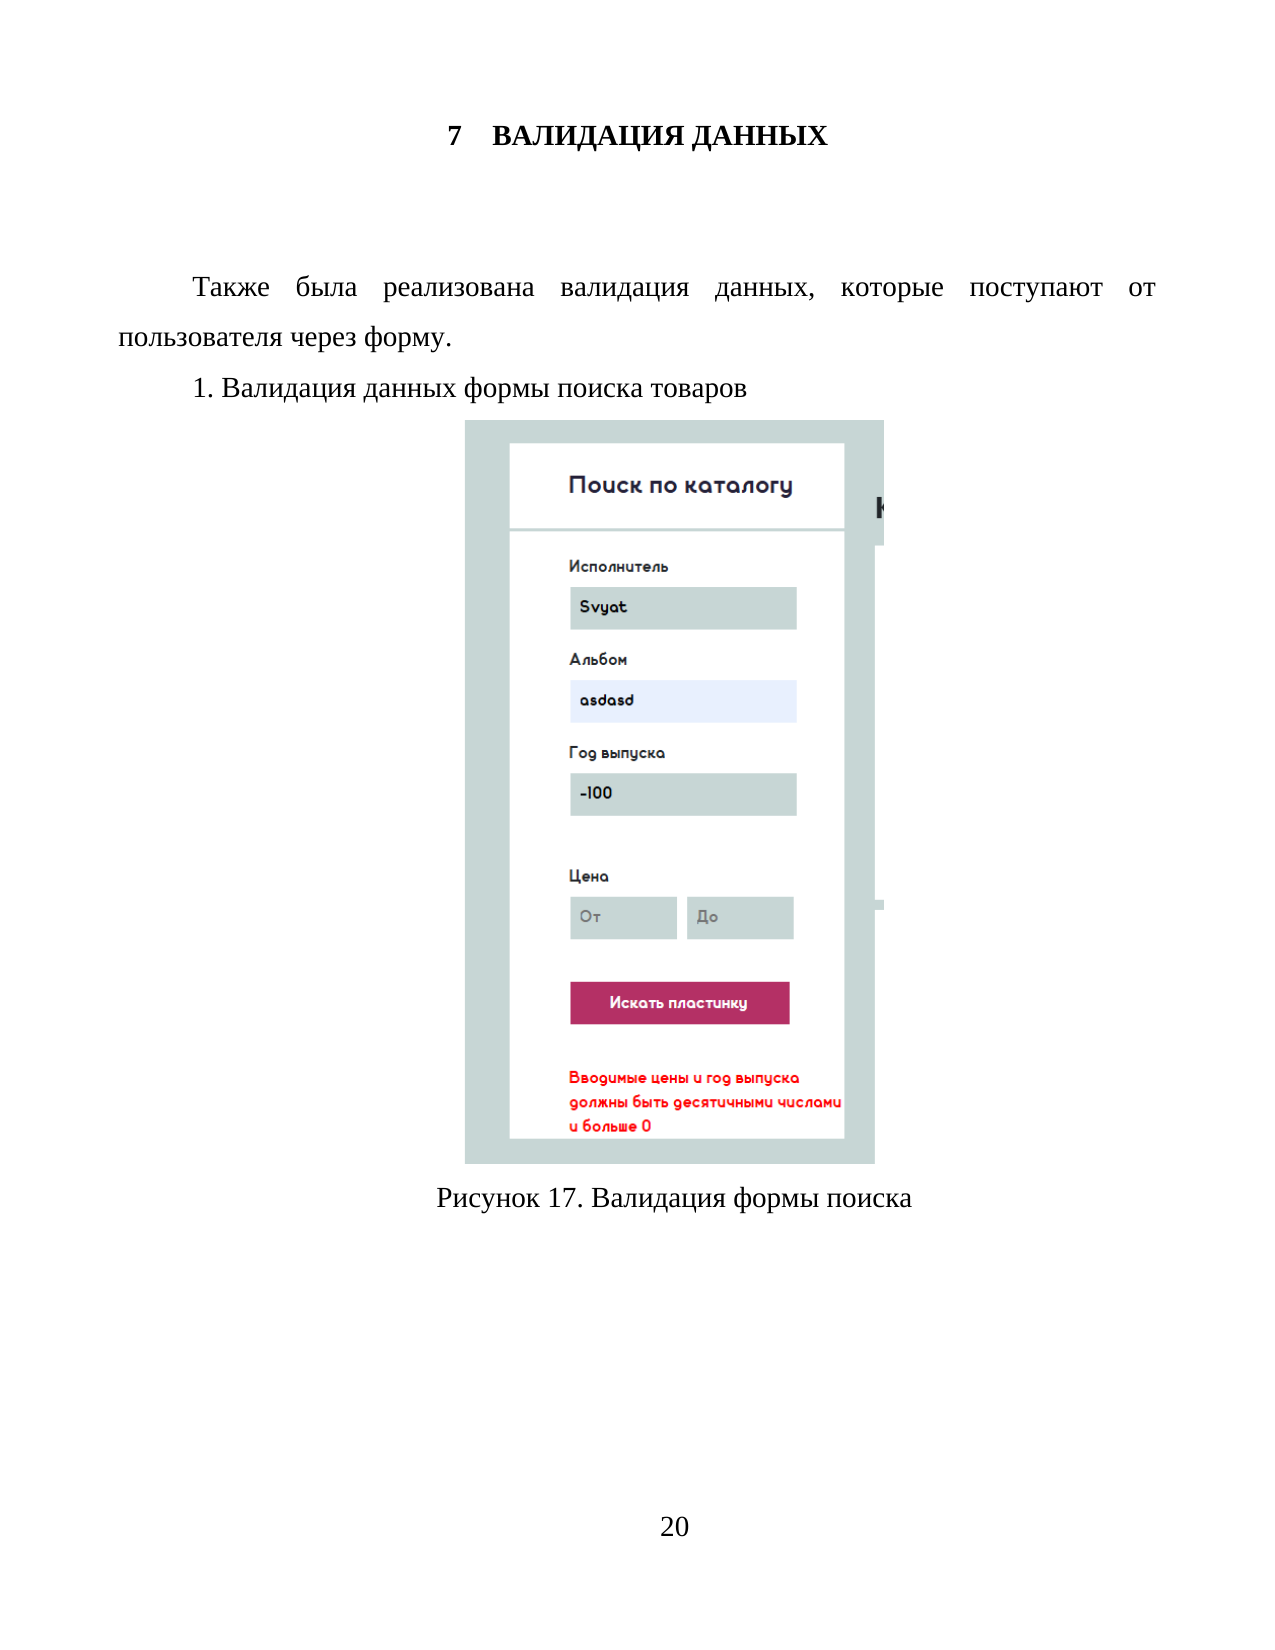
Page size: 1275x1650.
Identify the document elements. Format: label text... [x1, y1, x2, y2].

subtitle Валидация данных [118, 118, 1157, 152]
picture [464, 420, 884, 1164]
text Также была реализована валидация данных, которые поступают от пользователя через форму. [118, 269, 1157, 353]
text Рисунок 17. Валидация формы поиска [118, 1180, 1157, 1214]
text 1. Валидация данных формы поиска товаров [118, 370, 1157, 403]
